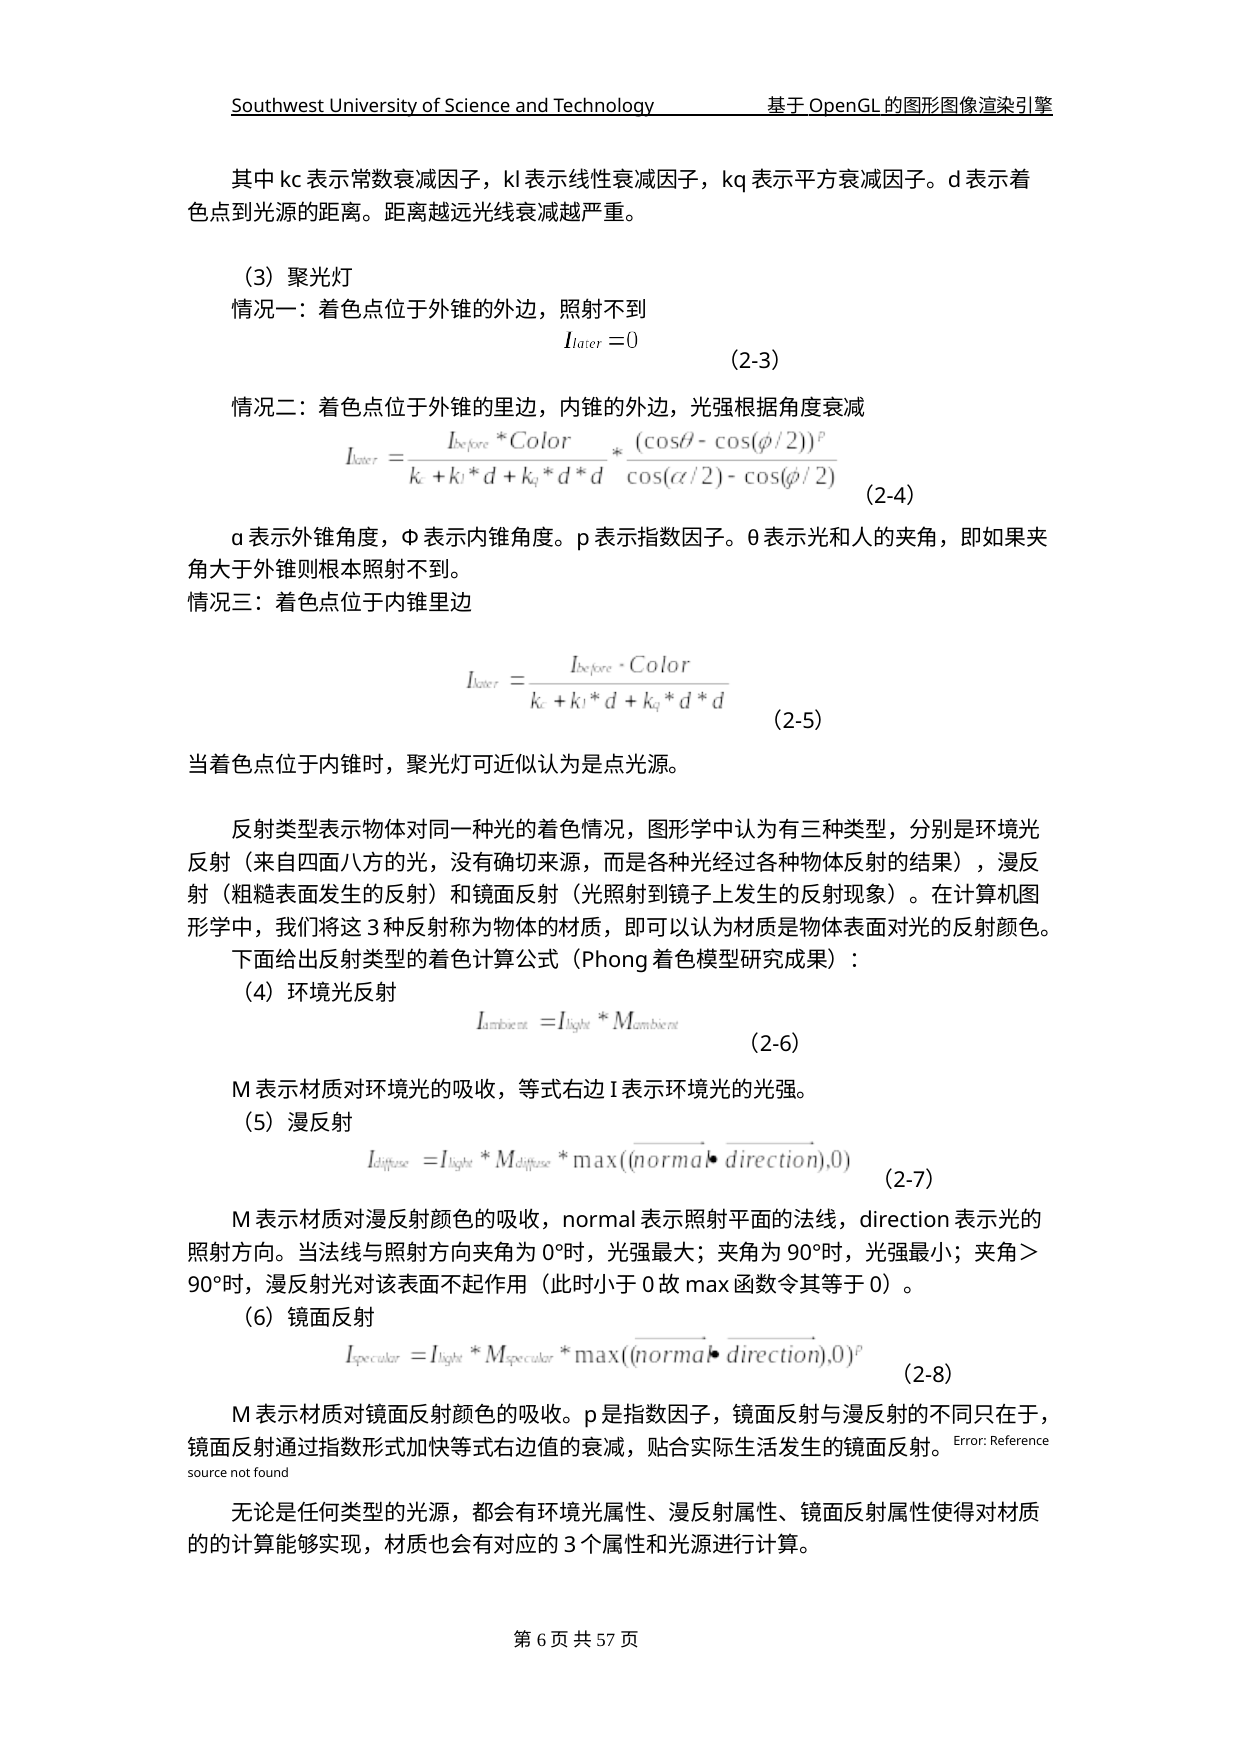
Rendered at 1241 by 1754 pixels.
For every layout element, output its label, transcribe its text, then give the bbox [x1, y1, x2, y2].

text （5）漫反射 [187, 1104, 1053, 1137]
text （2-7） [187, 1137, 1053, 1202]
text （2-8） [187, 1332, 1053, 1397]
text M表示材质对漫反射颜色的吸收，normal表示照射平面的法线，direction表示光的照射方向。当法线与照射方向夹角为0°时，光强最大；夹角为90°时，光强最小；夹角＞90°时，漫反射光对该表面不起作用（此时小于0故max函数令其等于0）。 [187, 1202, 1053, 1299]
list （3）聚光灯 [231, 259, 1053, 292]
list ɑ表示外锥角度，Φ表示内锥角度。p表示指数因子。θ表示光和人的夹角，即如果夹角大于外锥则根本照射不到。 [187, 519, 1053, 584]
list （2-3） [187, 324, 1053, 389]
list （2-4） [187, 422, 1053, 519]
text （4）环境光反射 [187, 974, 1053, 1007]
text M表示材质对环境光的吸收，等式右边I表示环境光的光强。 [187, 1072, 1053, 1104]
list 当着色点位于内锥时，聚光灯可近似认为是点光源。 [187, 747, 1053, 779]
text 无论是任何类型的光源，都会有环境光属性、漫反射属性、镜面反射属性使得对材质的的计算能够实现，材质也会有对应的3个属性和光源进行计算。 [187, 1494, 1053, 1559]
text （6）镜面反射 [187, 1299, 1053, 1332]
list 情况二：着色点位于外锥的里边，内锥的外边，光强根据角度衰减 [187, 389, 1053, 422]
list 其中kc表示常数衰减因子，kl表示线性衰减因子，kq表示平方衰减因子。d表示着色点到光源的距离。距离越远光线衰减越严重。 [187, 162, 1053, 227]
text 下面给出反射类型的着色计算公式（Phong着色模型研究成果）： [187, 942, 1053, 974]
list 情况一：着色点位于外锥的外边，照射不到 [231, 292, 1053, 324]
list （2-5） [187, 649, 1053, 747]
text 反射类型表示物体对同一种光的着色情况，图形学中认为有三种类型，分别是环境光反射（来自四面八方的光，没有确切来源，而是各种光经过各种物体反射的结果），漫反射（粗糙表面发生的反射）和镜面反射（光照射到镜子上发生的反射现象）。在计算机图形学中，我们将这3种反射称为物体的材质，即可以认为材质是物体表面对光的反射颜色。 [187, 812, 1053, 942]
text （2-6） [187, 1007, 1053, 1072]
list 情况三：着色点位于内锥里边 [187, 584, 1053, 617]
